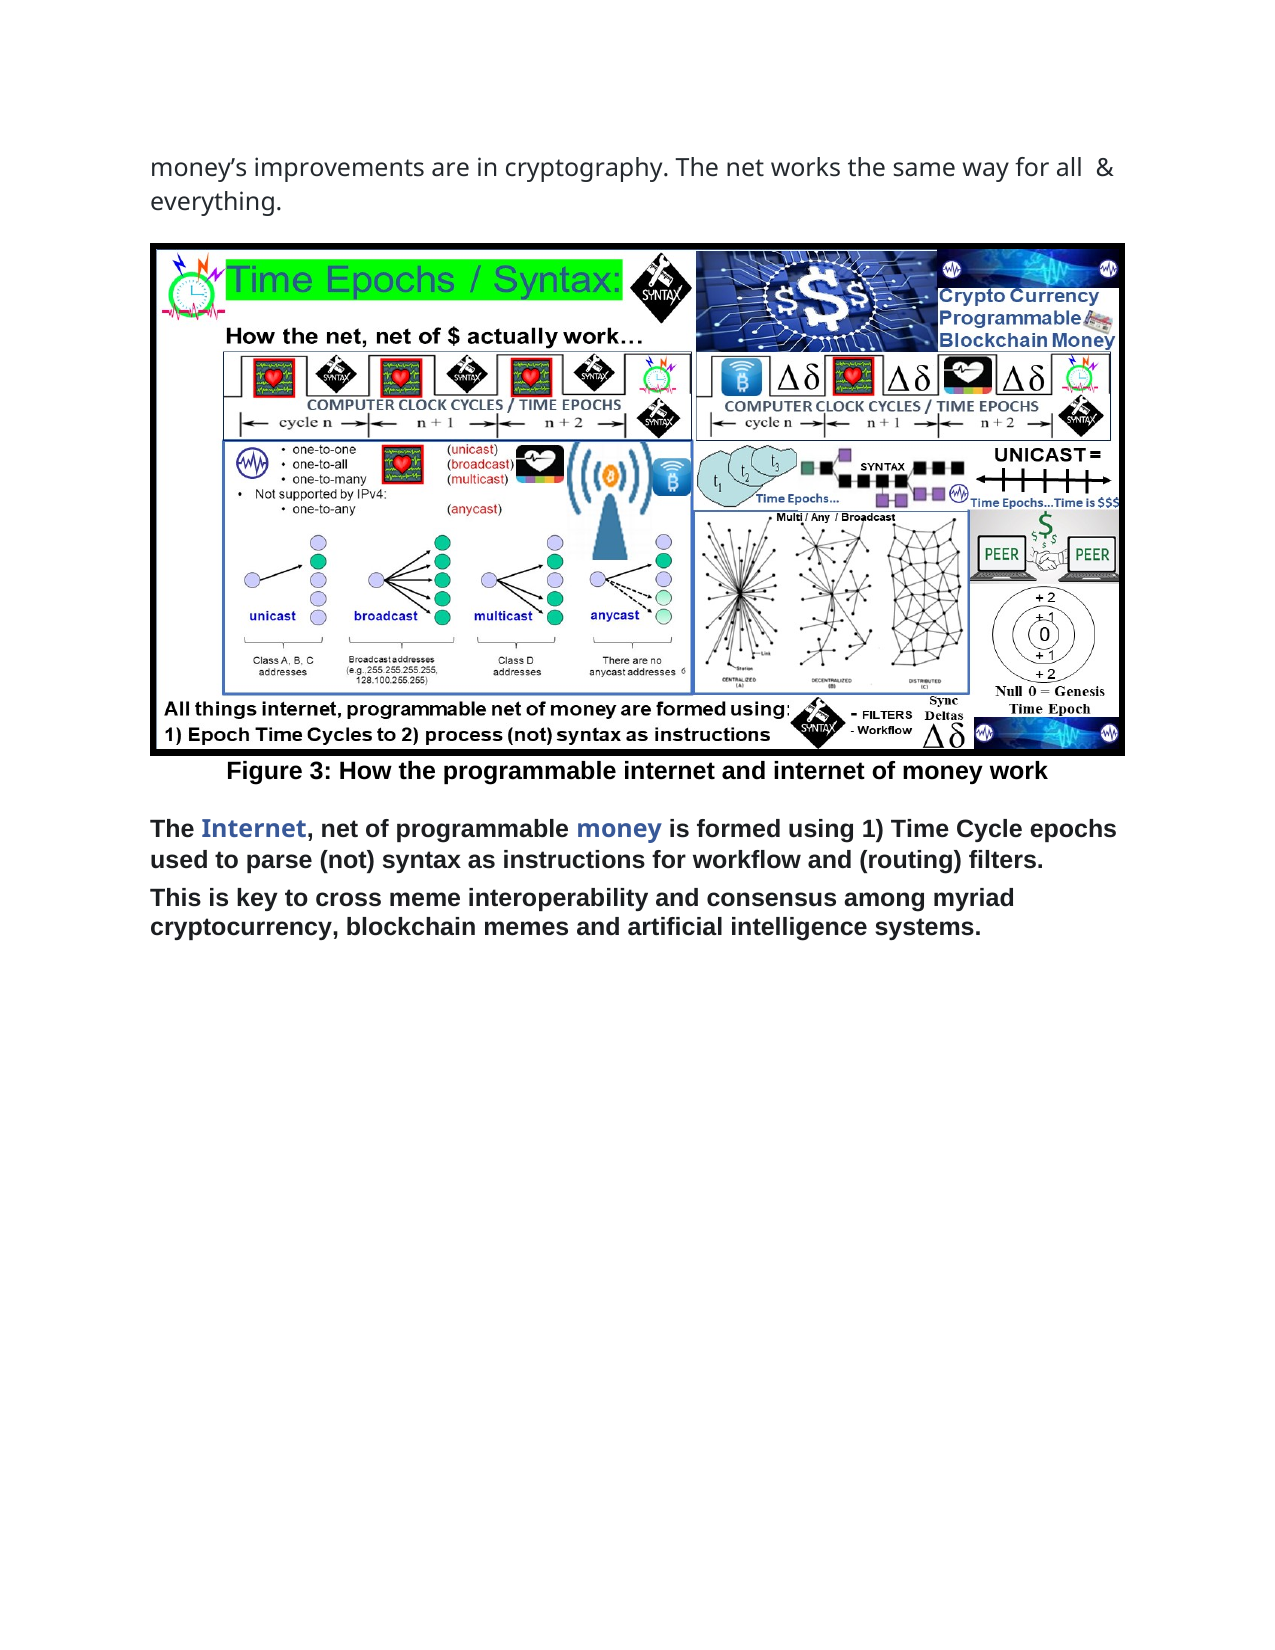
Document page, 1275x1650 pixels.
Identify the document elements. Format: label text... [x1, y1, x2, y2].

text Figure 3: How the programmable internet and internet of money work [150, 756, 1125, 784]
text This is key to cross meme interoperability and consensus among myriad cryptocurrency, blockchain memes and artificial intelligence systems. [150, 883, 1125, 940]
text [150, 150, 1125, 218]
picture [156, 249, 1119, 749]
text The Internet, net of programmable money is formed using 1) Time Cycle epochs used to parse (not) syntax as instructions for workflow and (routing) filters. [150, 811, 1125, 873]
